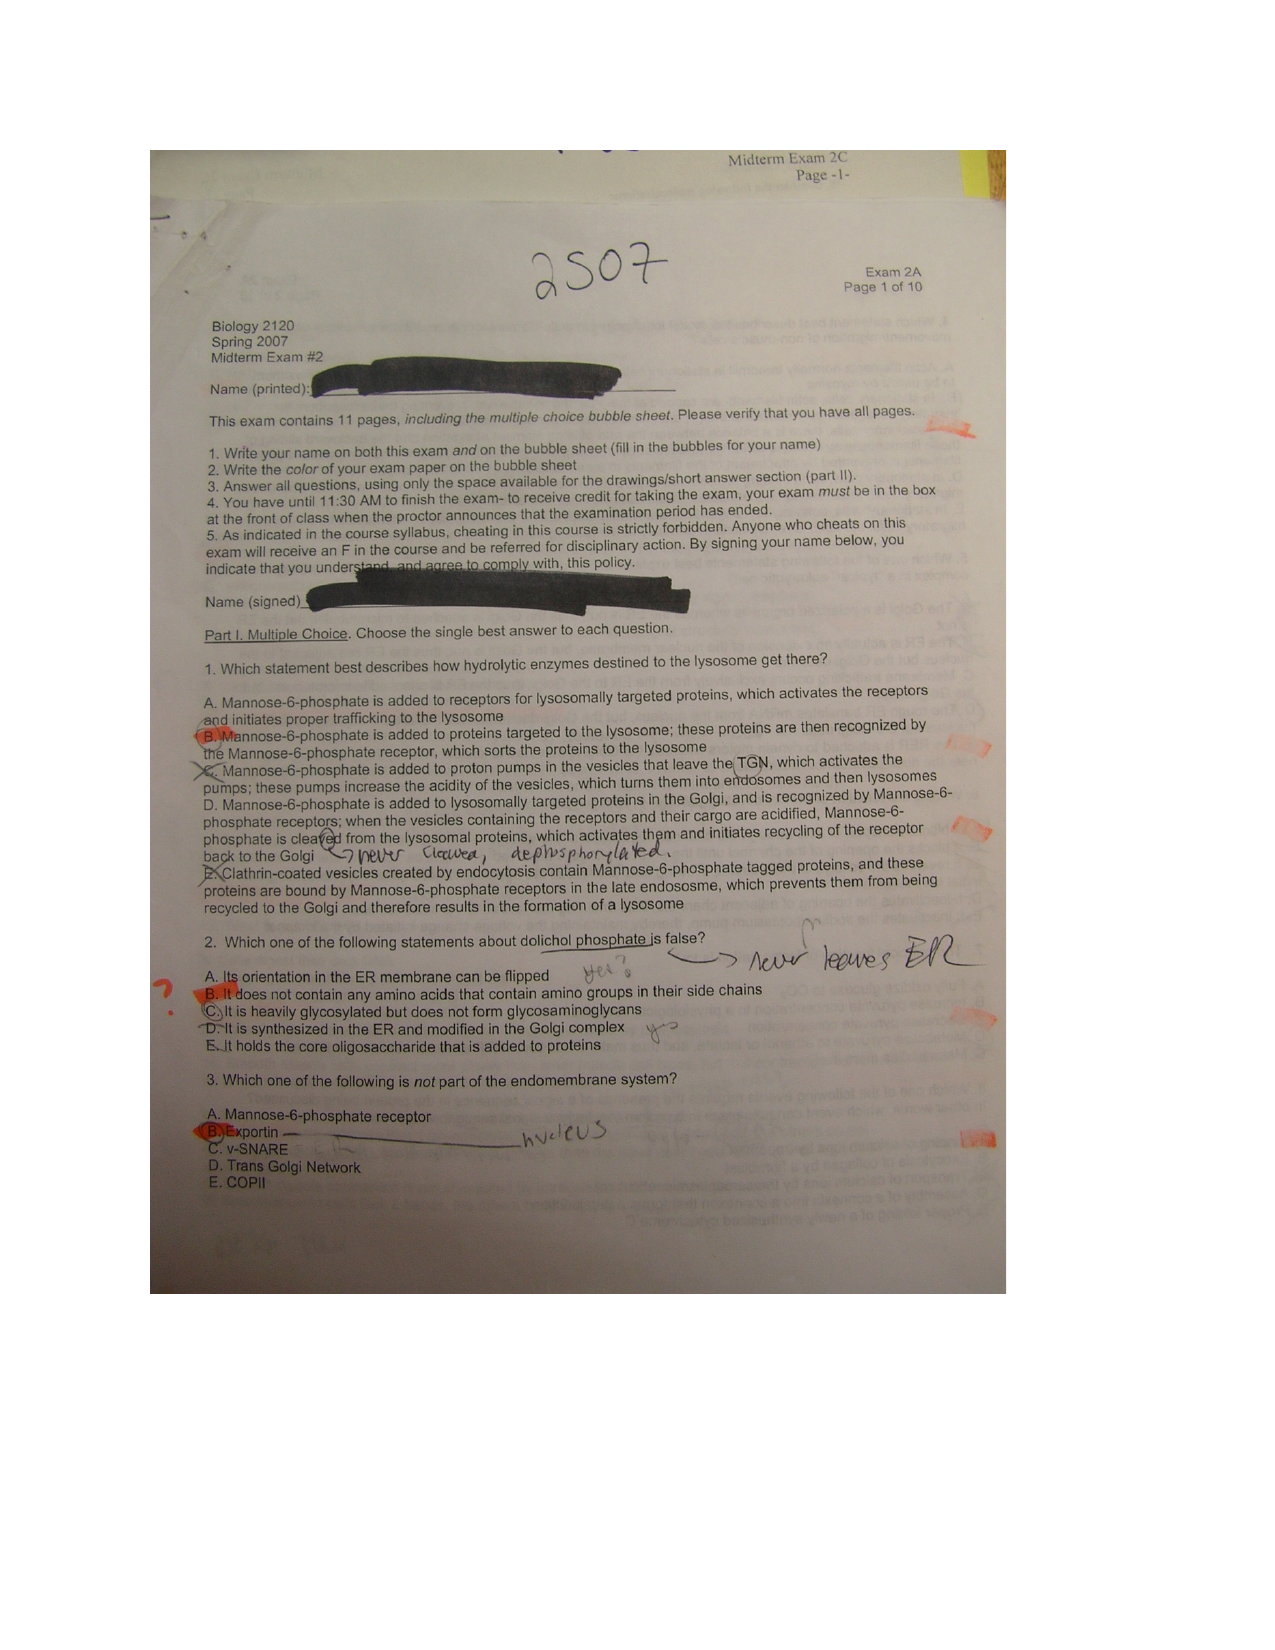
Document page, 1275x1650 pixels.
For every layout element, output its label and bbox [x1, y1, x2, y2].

picture [150, 150, 1007, 1294]
